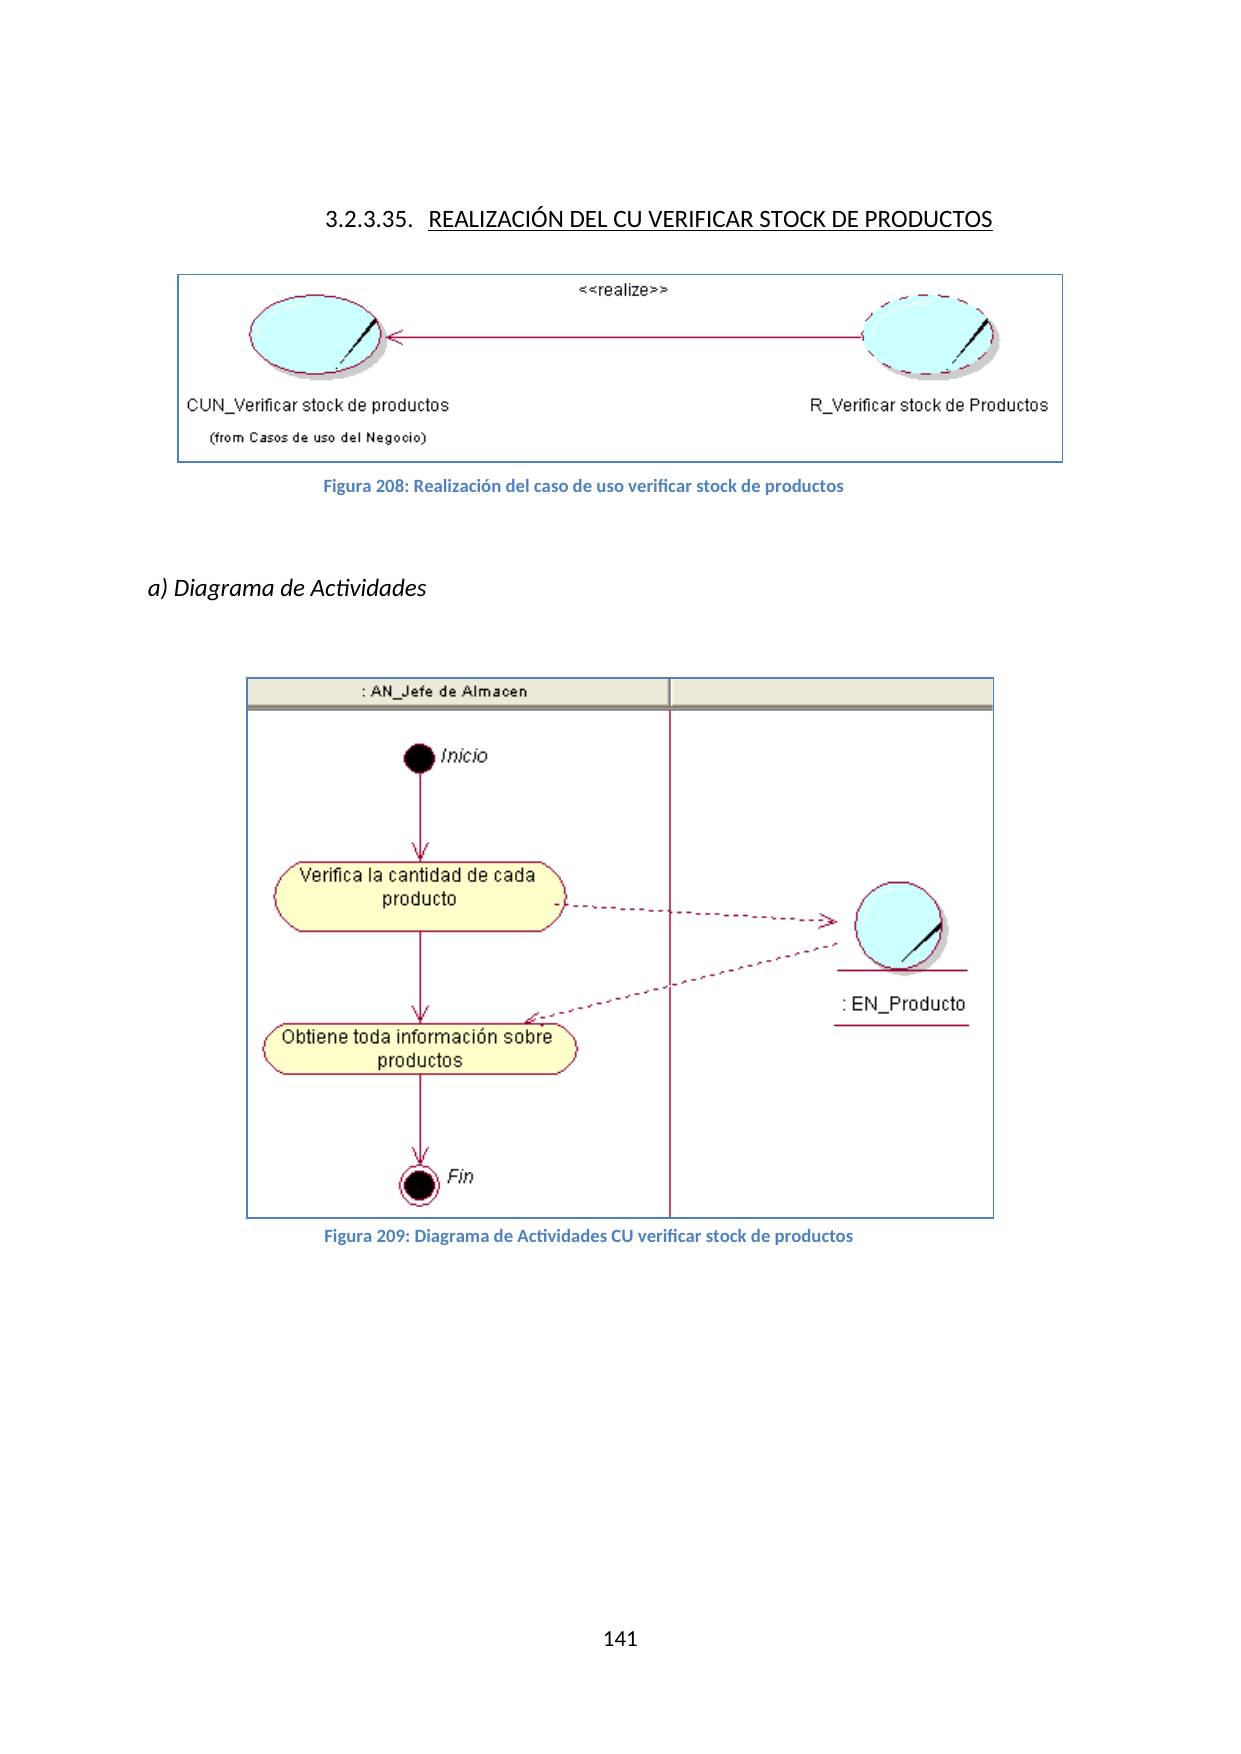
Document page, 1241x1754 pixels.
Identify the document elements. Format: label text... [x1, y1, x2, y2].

picture [179, 275, 1062, 461]
picture [248, 679, 993, 1217]
list REALIZACIÓN DEL CU VERIFICAR STOCK DE PRODUCTOS [325, 203, 1093, 234]
list a) Diagrama de Actividades [148, 572, 1093, 603]
